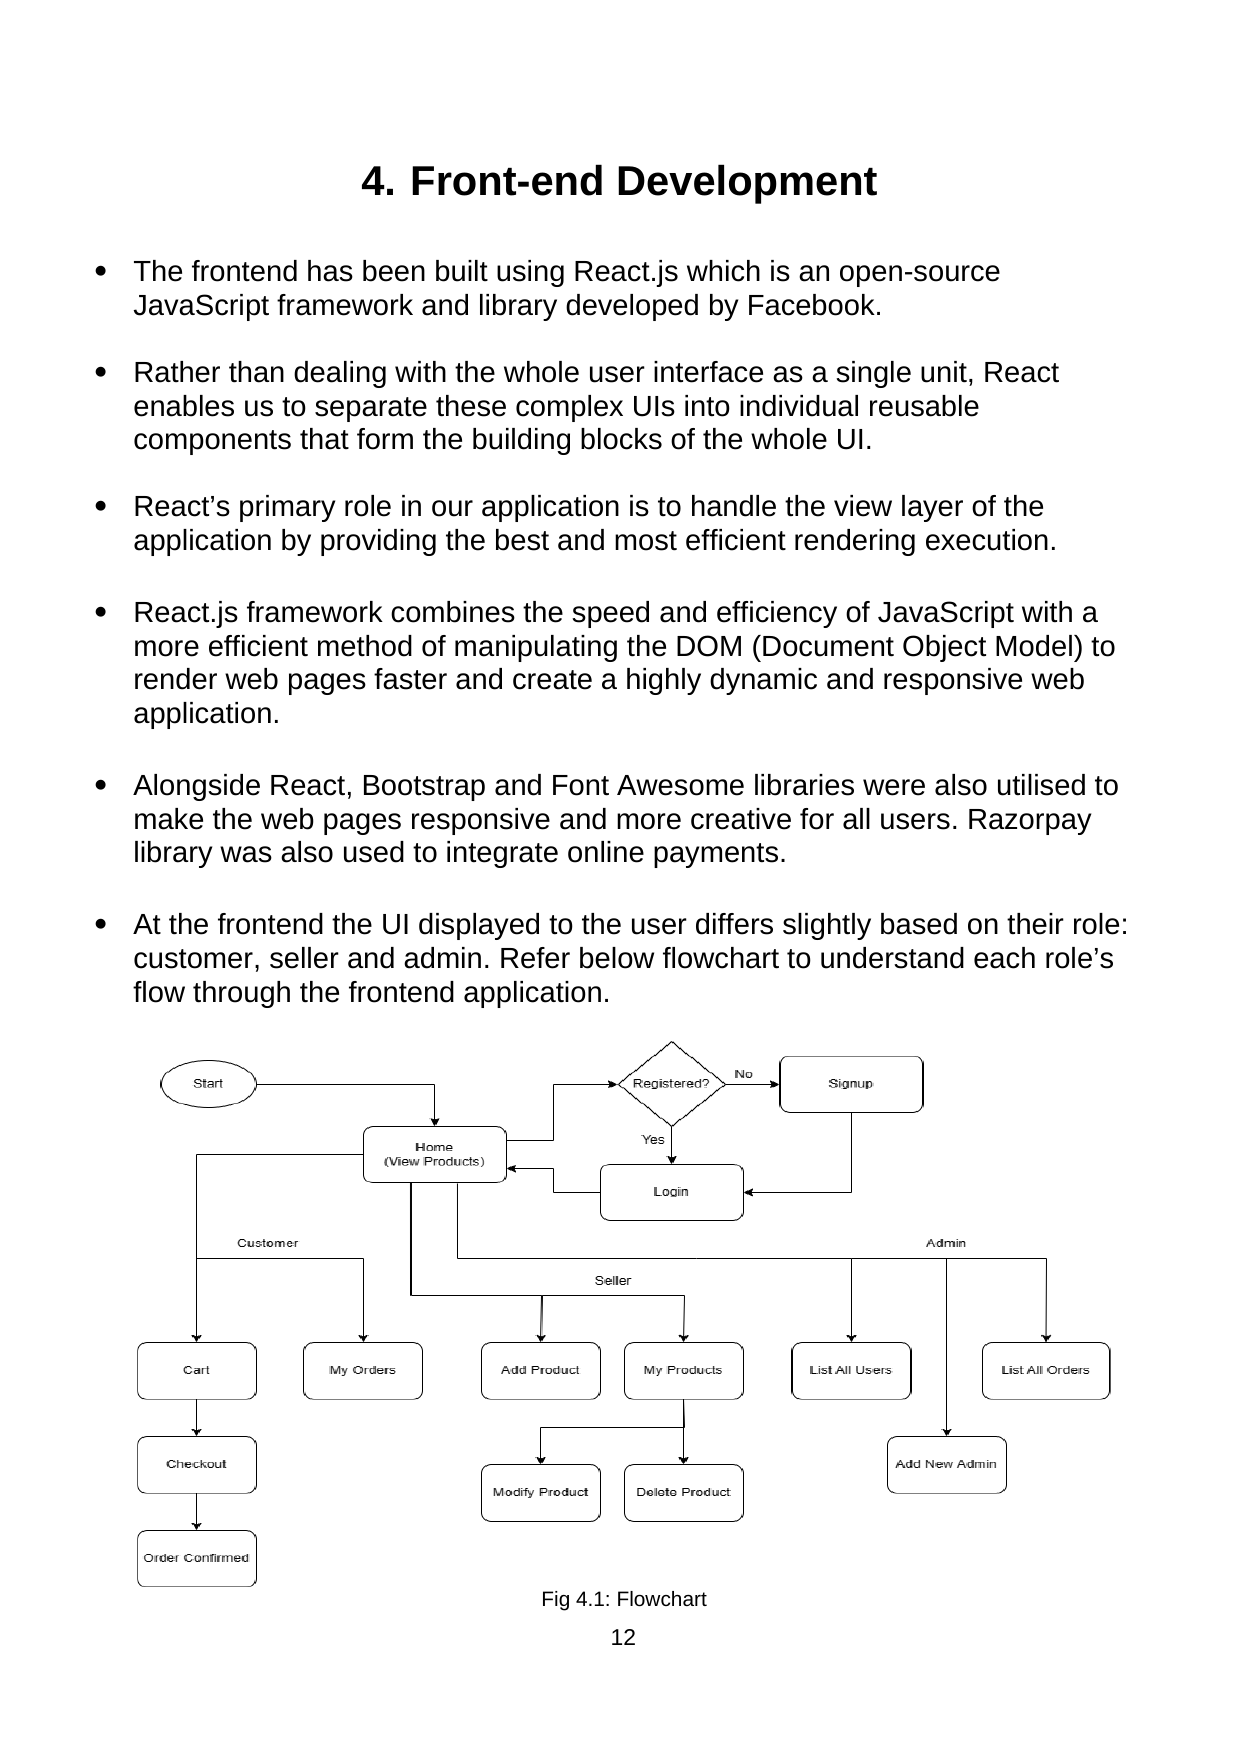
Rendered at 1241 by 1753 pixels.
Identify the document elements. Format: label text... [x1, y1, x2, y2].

list Alongside React, Bootstrap and Font Awesome libraries were also utilised to make the web pages responsive and more creative for all users. Razorpay library was also used to integrate online payments. [96, 768, 1144, 869]
text Fig 4.1: Flowchart [103, 1587, 1144, 1611]
subtitle Front-end Development [96, 156, 1143, 204]
list React’s primary role in our application is to handle the view layer of the application by providing the best and most efficient rendering execution. [96, 489, 1144, 557]
list React.js framework combines the speed and efficiency of JavaScript with a more efficient method of manipulating the DOM (Document Object Model) to render web pages faster and create a highly dynamic and responsive web application. [96, 595, 1144, 729]
list The frontend has been built using React.js which is an open-source JavaScript framework and library developed by Facebook. [96, 254, 1144, 321]
list Rather than dealing with the whole user interface as a single unit, React enables us to separate these complex UIs into individual reusable components that form the building blocks of the whole UI. [96, 355, 1144, 456]
list At the frontend the UI displayed to the user differs slightly based on their role: customer, seller and admin. Refer below flowchart to understand each role’s flow through the frontend application. [96, 907, 1144, 1008]
picture [137, 1041, 1111, 1587]
